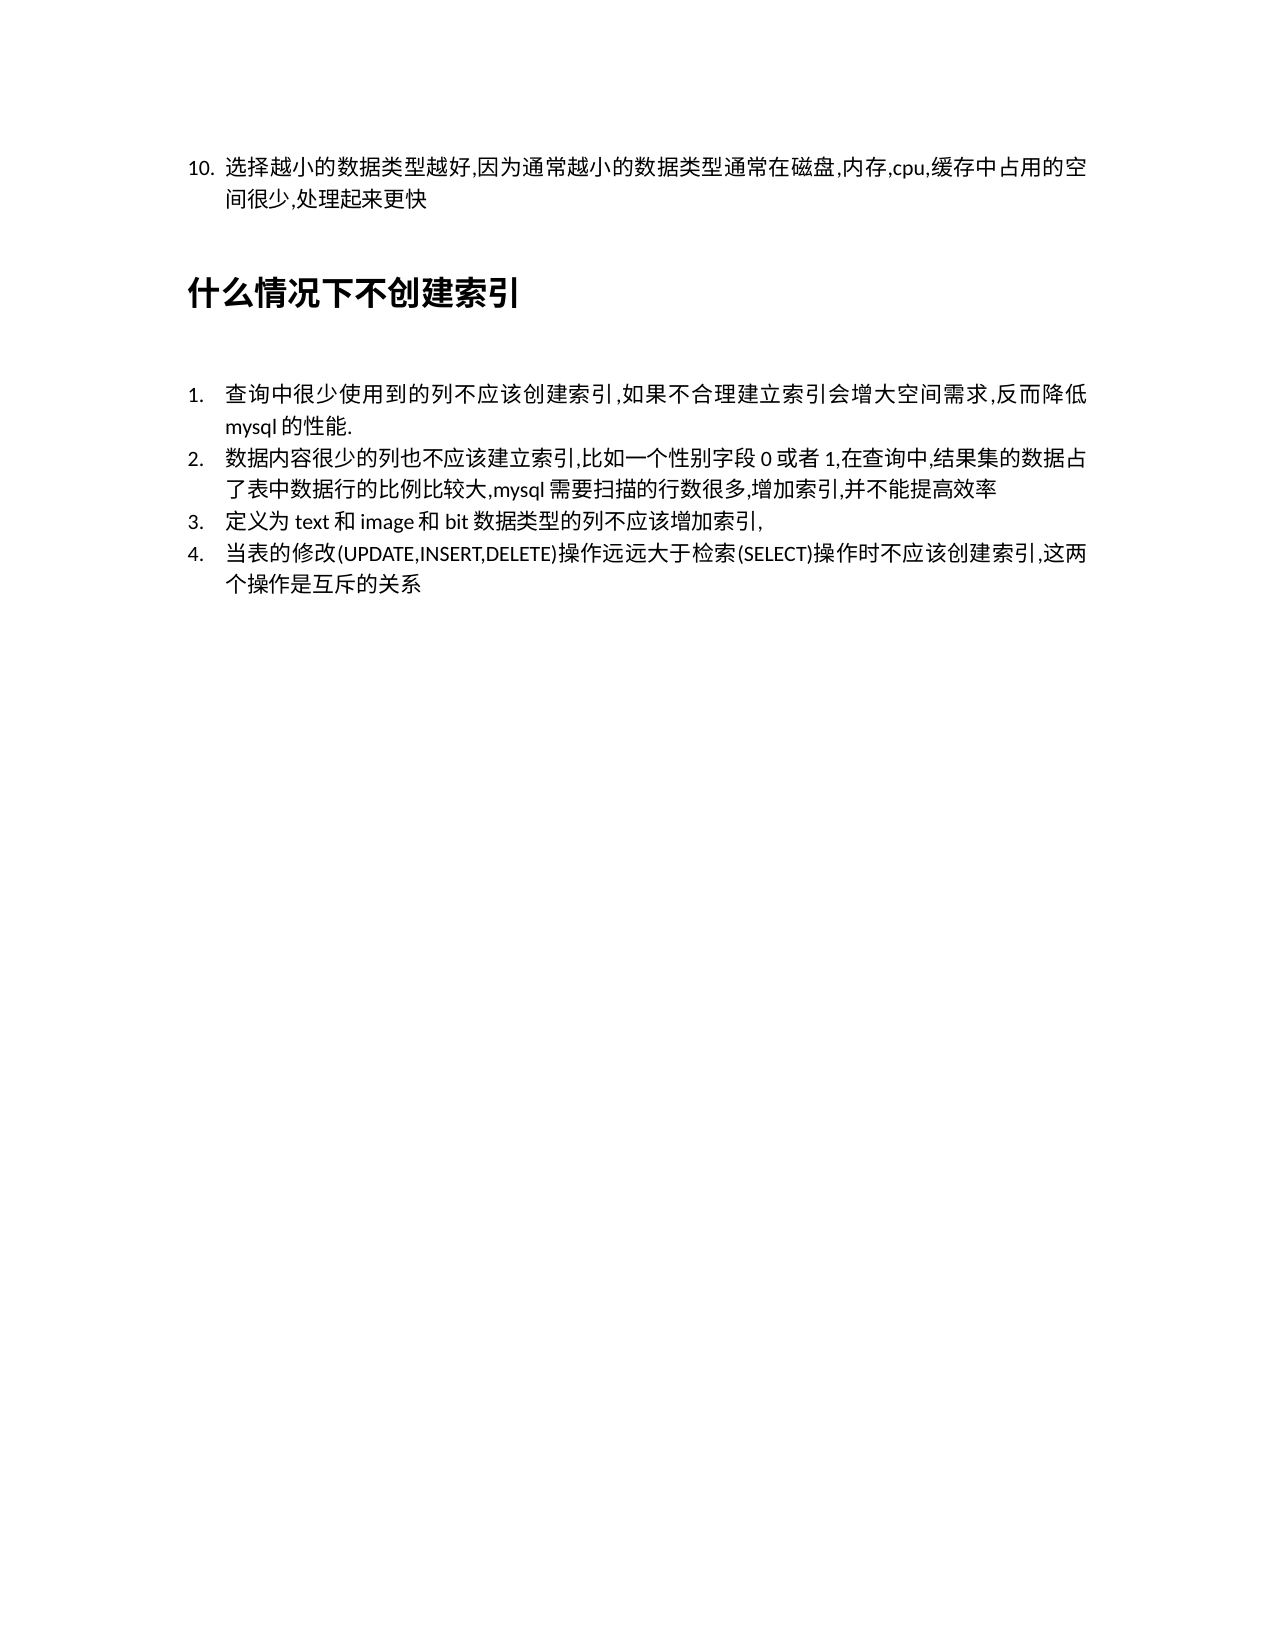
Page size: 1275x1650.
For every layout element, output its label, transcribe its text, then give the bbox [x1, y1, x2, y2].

list 当表的修改(UPDATE,INSERT,DELETE)操作远远大于检索(SELECT)操作时不应该创建索引,这两个操作是互斥的关系 [187, 536, 1087, 599]
list 数据内容很少的列也不应该建立索引,比如一个性别字段0或者1,在查询中,结果集的数据占了表中数据行的比例比较大,mysql需要扫描的行数很多,增加索引,并不能提高效率 [187, 441, 1087, 504]
list 查询中很少使用到的列不应该创建索引,如果不合理建立索引会增大空间需求,反而降低mysql的性能. [187, 377, 1087, 441]
list 定义为text和image和bit数据类型的列不应该增加索引, [187, 504, 1087, 536]
list 选择越小的数据类型越好,因为通常越小的数据类型通常在磁盘,内存,cpu,缓存中占用的空间很少,处理起来更快 [187, 150, 1087, 213]
subtitle 什么情况下不创建索引 [187, 267, 1087, 315]
